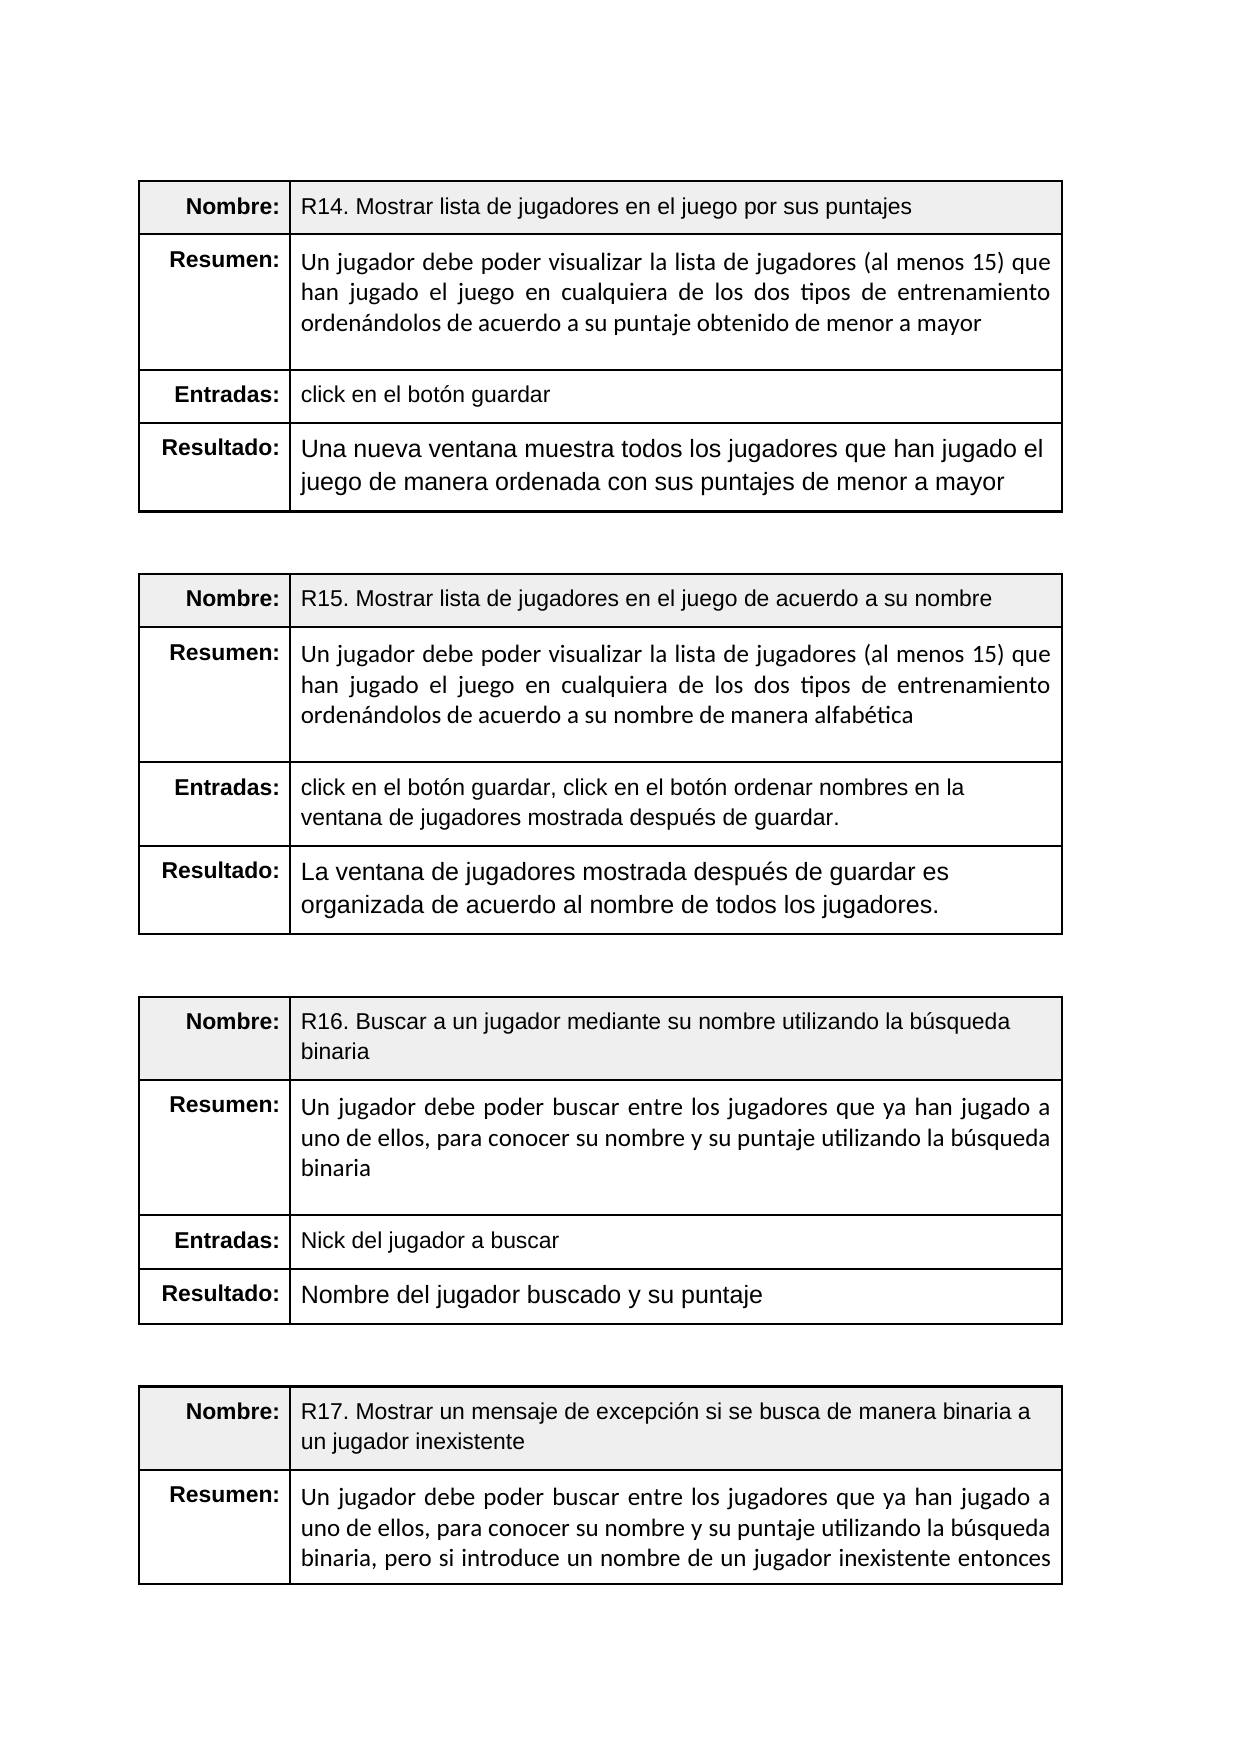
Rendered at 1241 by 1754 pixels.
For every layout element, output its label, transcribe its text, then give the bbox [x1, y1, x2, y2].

table_header R16. Buscar a un jugador mediante su nombre utilizando la búsqueda binaria [291, 998, 1061, 1079]
table_cell Una nueva ventana muestra todos los jugadores que han jugado el juego de manera ordenada con sus puntajes de menor a mayor [291, 424, 1061, 510]
table_cell Entradas: [140, 763, 289, 844]
table_header R15. Mostrar lista de jugadores en el juego de acuerdo a su nombre [291, 575, 1061, 626]
table_cell Resumen: [140, 1471, 289, 1583]
table_cell Nick del jugador a buscar [291, 1216, 1061, 1267]
table_cell Un jugador debe poder visualizar la lista de jugadores (al menos 15) que han jugado el juego en cualquiera de los dos tipos de entrenamiento ordenándolos de acuerdo a su puntaje obtenido de menor a mayor [291, 235, 1061, 369]
table_cell click en el botón guardar [291, 371, 1061, 422]
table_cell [291, 1471, 1061, 1583]
table_cell Nombre del jugador buscado y su puntaje [291, 1270, 1061, 1323]
table_header Nombre: [140, 1388, 289, 1469]
table_header Nombre: [140, 575, 289, 626]
table_cell La ventana de jugadores mostrada después de guardar es organizada de acuerdo al nombre de todos los jugadores. [291, 847, 1061, 933]
table_header Nombre: [140, 998, 289, 1079]
table_cell Entradas: [140, 371, 289, 422]
table_header R17. Mostrar un mensaje de excepción si se busca de manera binaria a un jugador inexistente [291, 1388, 1061, 1469]
table_cell click en el botón guardar, click en el botón ordenar nombres en la ventana de jugadores mostrada después de guardar. [291, 763, 1061, 844]
table_header Nombre: [140, 182, 289, 233]
table_cell Resumen: [140, 235, 289, 369]
table_cell Resumen: [140, 1081, 289, 1214]
table_cell Entradas: [140, 1216, 289, 1267]
table_cell Resumen: [140, 628, 289, 761]
table_cell Resultado: [140, 847, 289, 933]
table_cell Resultado: [140, 424, 289, 510]
table_header R14. Mostrar lista de jugadores en el juego por sus puntajes [291, 182, 1061, 233]
table_cell Un jugador debe poder visualizar la lista de jugadores (al menos 15) que han jugado el juego en cualquiera de los dos tipos de entrenamiento ordenándolos de acuerdo a su nombre de manera alfabética [291, 628, 1061, 761]
table_cell Resultado: [140, 1270, 289, 1323]
table_cell Un jugador debe poder buscar entre los jugadores que ya han jugado a uno de ellos, para conocer su nombre y su puntaje utilizando la búsqueda binaria [291, 1081, 1061, 1214]
